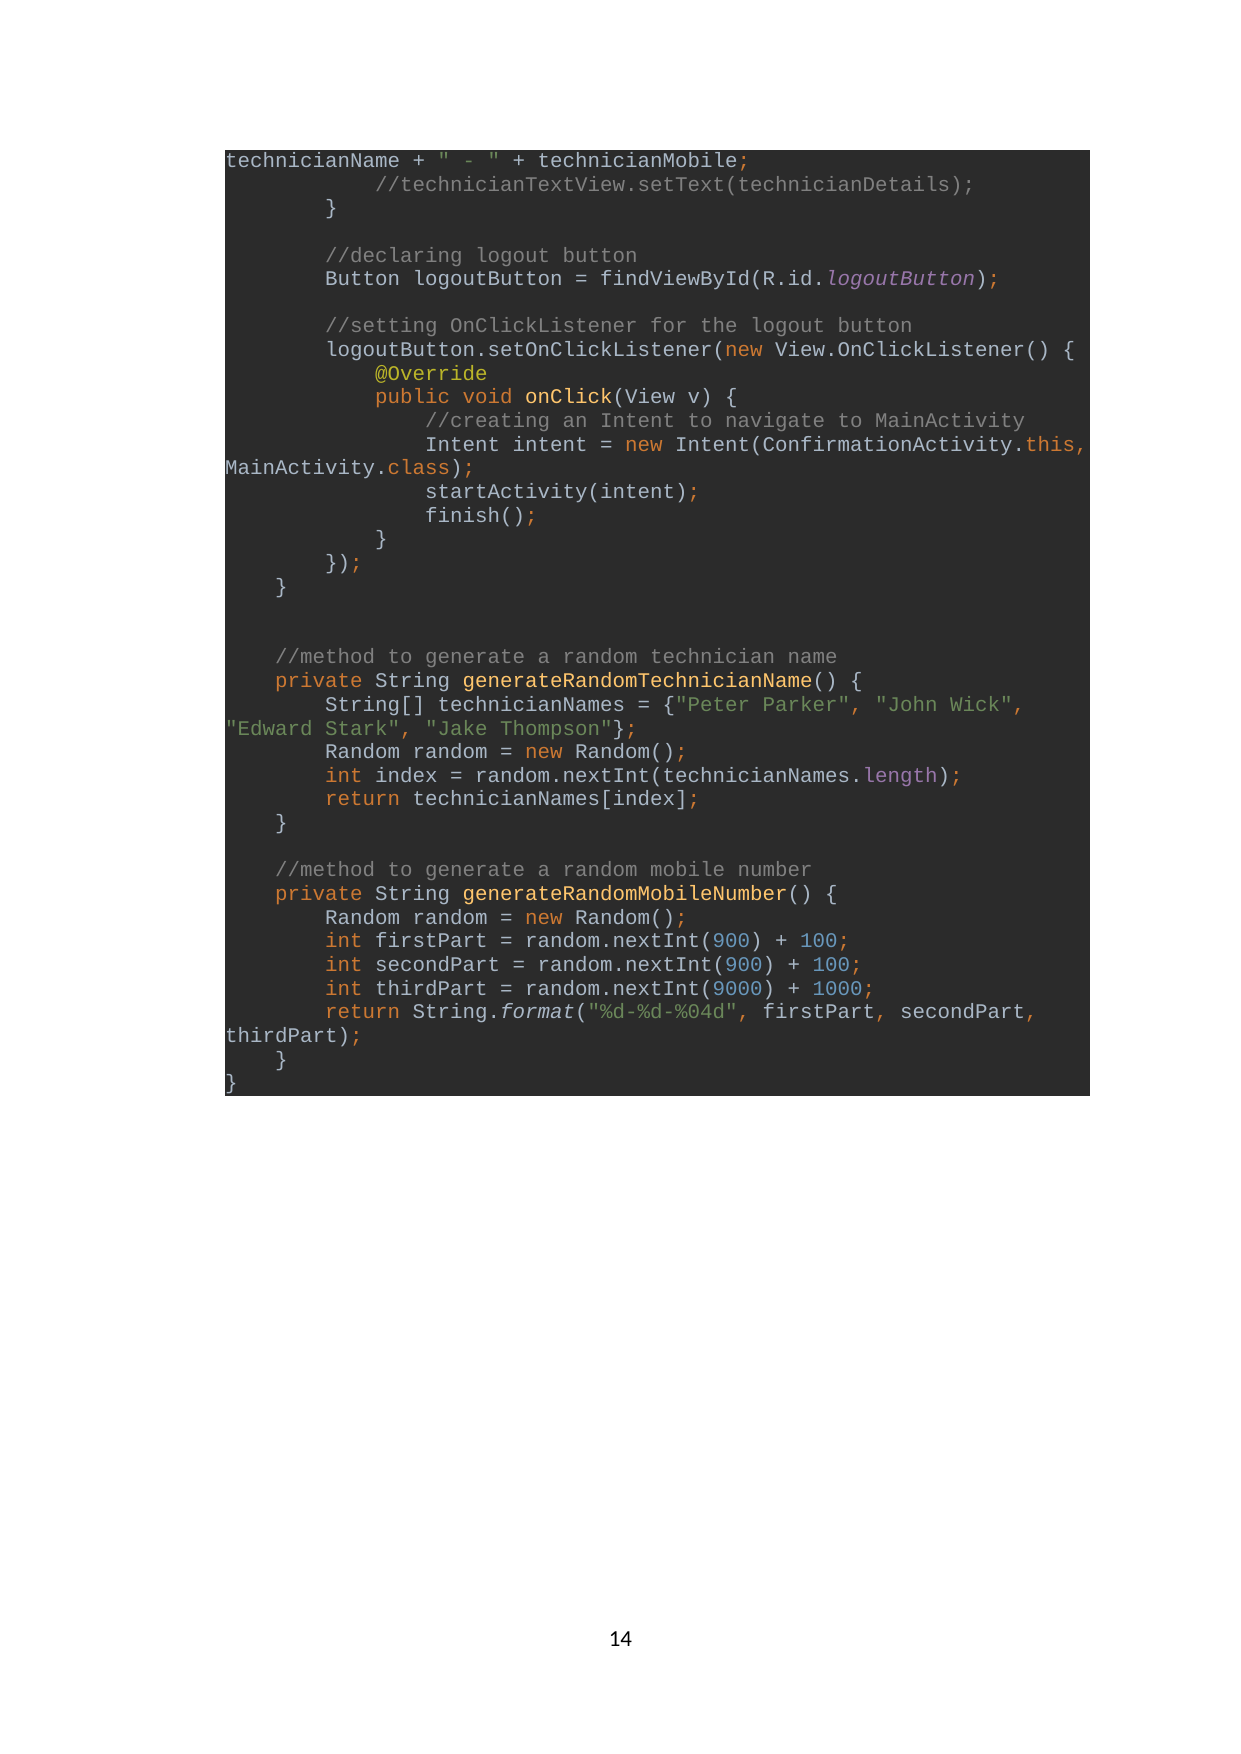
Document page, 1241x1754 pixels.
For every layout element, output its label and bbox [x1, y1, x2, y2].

text [225, 150, 1090, 1096]
